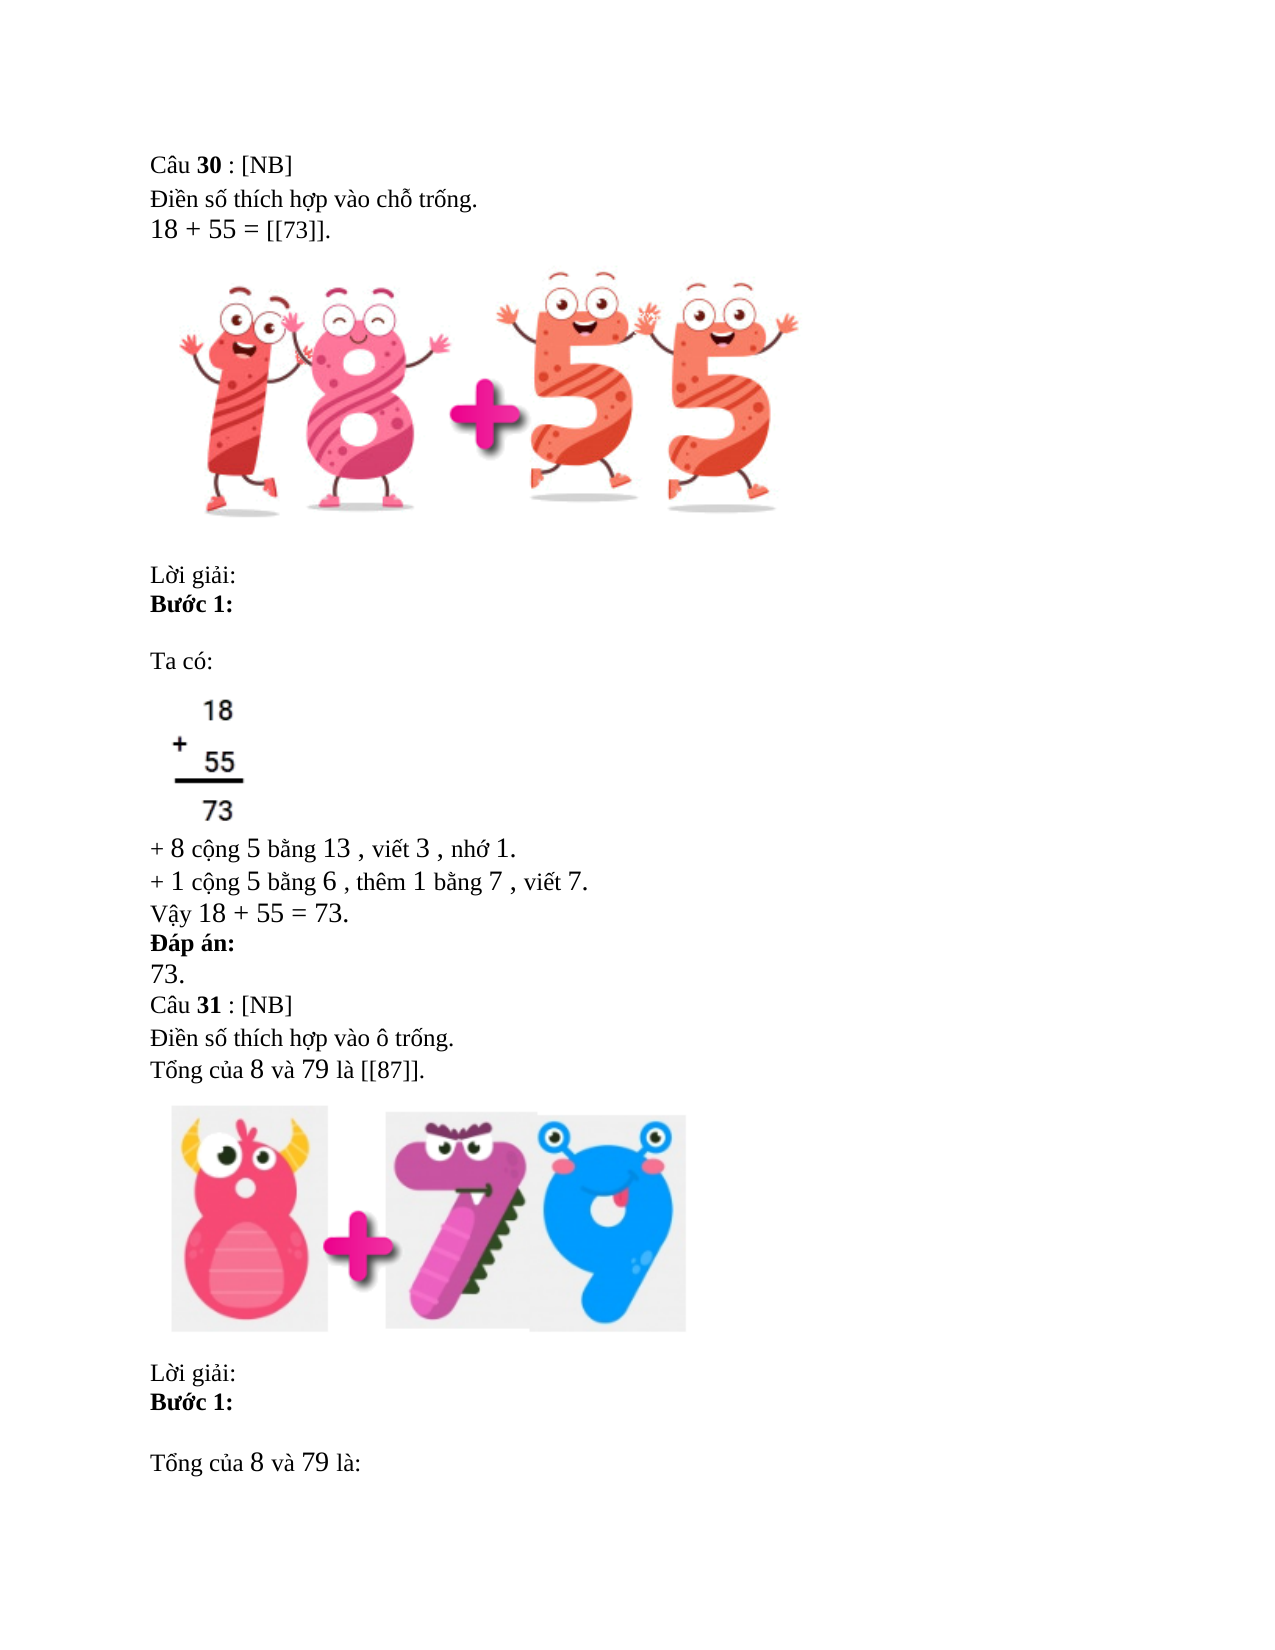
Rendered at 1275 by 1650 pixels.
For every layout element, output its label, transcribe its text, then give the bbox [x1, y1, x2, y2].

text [150, 1416, 1125, 1477]
picture [150, 245, 824, 555]
text Câu 31 : [NB] [150, 990, 1125, 1018]
text Ta có: + 8 cộng 5 bằng 13 , viết 3 , nhớ 1. + 1 cộng 5 bằng 6 , thêm 1 bằng 7 , viết 7. Vậy 18 + 55 = 73. Đáp án: 73. [150, 618, 1125, 990]
picture [150, 675, 255, 832]
text Bước 1: [150, 589, 1125, 618]
picture [150, 1084, 708, 1354]
text Bước 1: [150, 1387, 1125, 1416]
text Câu 30 : [NB] [150, 150, 1125, 179]
text Lời giải: [150, 560, 1125, 589]
text Lời giải: [150, 1358, 1125, 1387]
